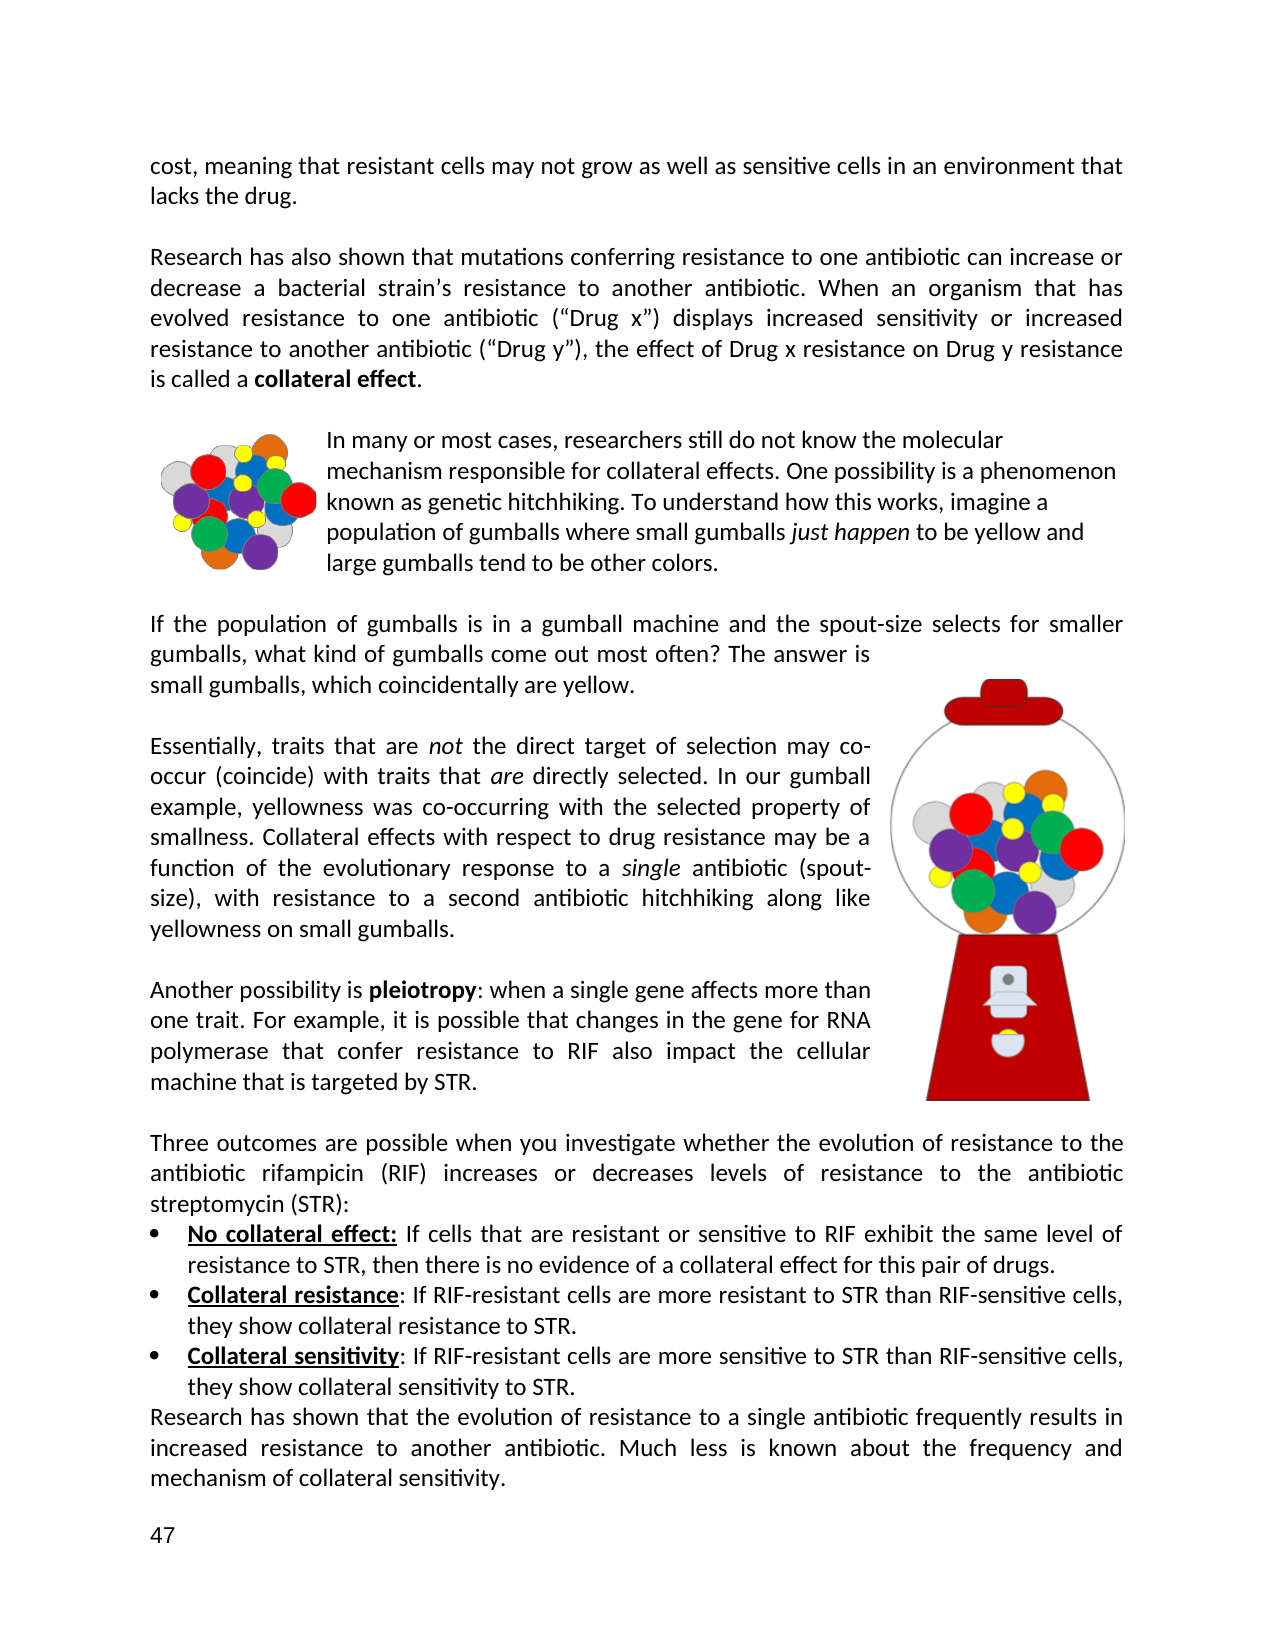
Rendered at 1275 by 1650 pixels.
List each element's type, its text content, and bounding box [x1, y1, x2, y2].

text In many or most cases, researchers still do not know the molecular mechanism responsible for collateral effects. One possibility is a phenomenon known as genetic hitchhiking. To understand how this works, imagine a population of gumballs where small gumballs just happen to be yellow and large gumballs tend to be other colors. [150, 425, 1125, 608]
text Three outcomes are possible when you investigate whether the evolution of resistance to the antibiotic rifampicin (RIF) increases or decreases levels of resistance to the antibiotic streptomycin (STR): [150, 1127, 1125, 1218]
picture [161, 434, 317, 570]
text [150, 150, 1125, 211]
text Research has also shown that mutations conferring resistance to one antibiotic can increase or decrease a bacterial strain’s resistance to another antibiotic. When an organism that has evolved resistance to one antibiotic (“Drug x”) displays increased sensitivity or increased resistance to another antibiotic (“Drug y”), the effect of Drug x resistance on Drug y resistance is called a collateral effect. [150, 242, 1125, 394]
list Collateral resistance: If RIF-resistant cells are more resistant to STR than RIF-sensitive cells, they show collateral resistance to STR. [150, 1279, 1125, 1340]
picture [890, 679, 1125, 1101]
text Essentially, traits that are not the direct target of selection may co-occur (coincide) with traits that are directly selected. In our gumball example, yellowness was co-occurring with the selected property of smallness. Collateral effects with respect to drug resistance may be a function of the evolutionary response to a single antibiotic (spout-size), with resistance to a second antibiotic hitchhiking along like yellowness on small gumballs. [150, 730, 890, 943]
text Another possibility is pleiotropy: when a single gene affects more than one trait. For example, it is possible that changes in the gene for RNA polymerase that confer resistance to RIF also impact the cellular machine that is targeted by STR. [150, 974, 890, 1096]
list No collateral effect: If cells that are resistant or sensitive to RIF exhibit the same level of resistance to STR, then there is no evidence of a collateral effect for this pair of drugs. [150, 1218, 1125, 1279]
text Research has shown that the evolution of resistance to a single antibiotic frequently results in increased resistance to another antibiotic. Much less is known about the frequency and mechanism of collateral sensitivity. [150, 1401, 1125, 1493]
list Collateral sensitivity: If RIF-resistant cells are more sensitive to STR than RIF-sensitive cells, they show collateral sensitivity to STR. [150, 1340, 1125, 1401]
text If the population of gumballs is in a gumball machine and the spout-size selects for smaller gumballs, what kind of gumballs come out most often? The answer is small gumballs, which coincidentally are yellow. [150, 608, 1125, 699]
